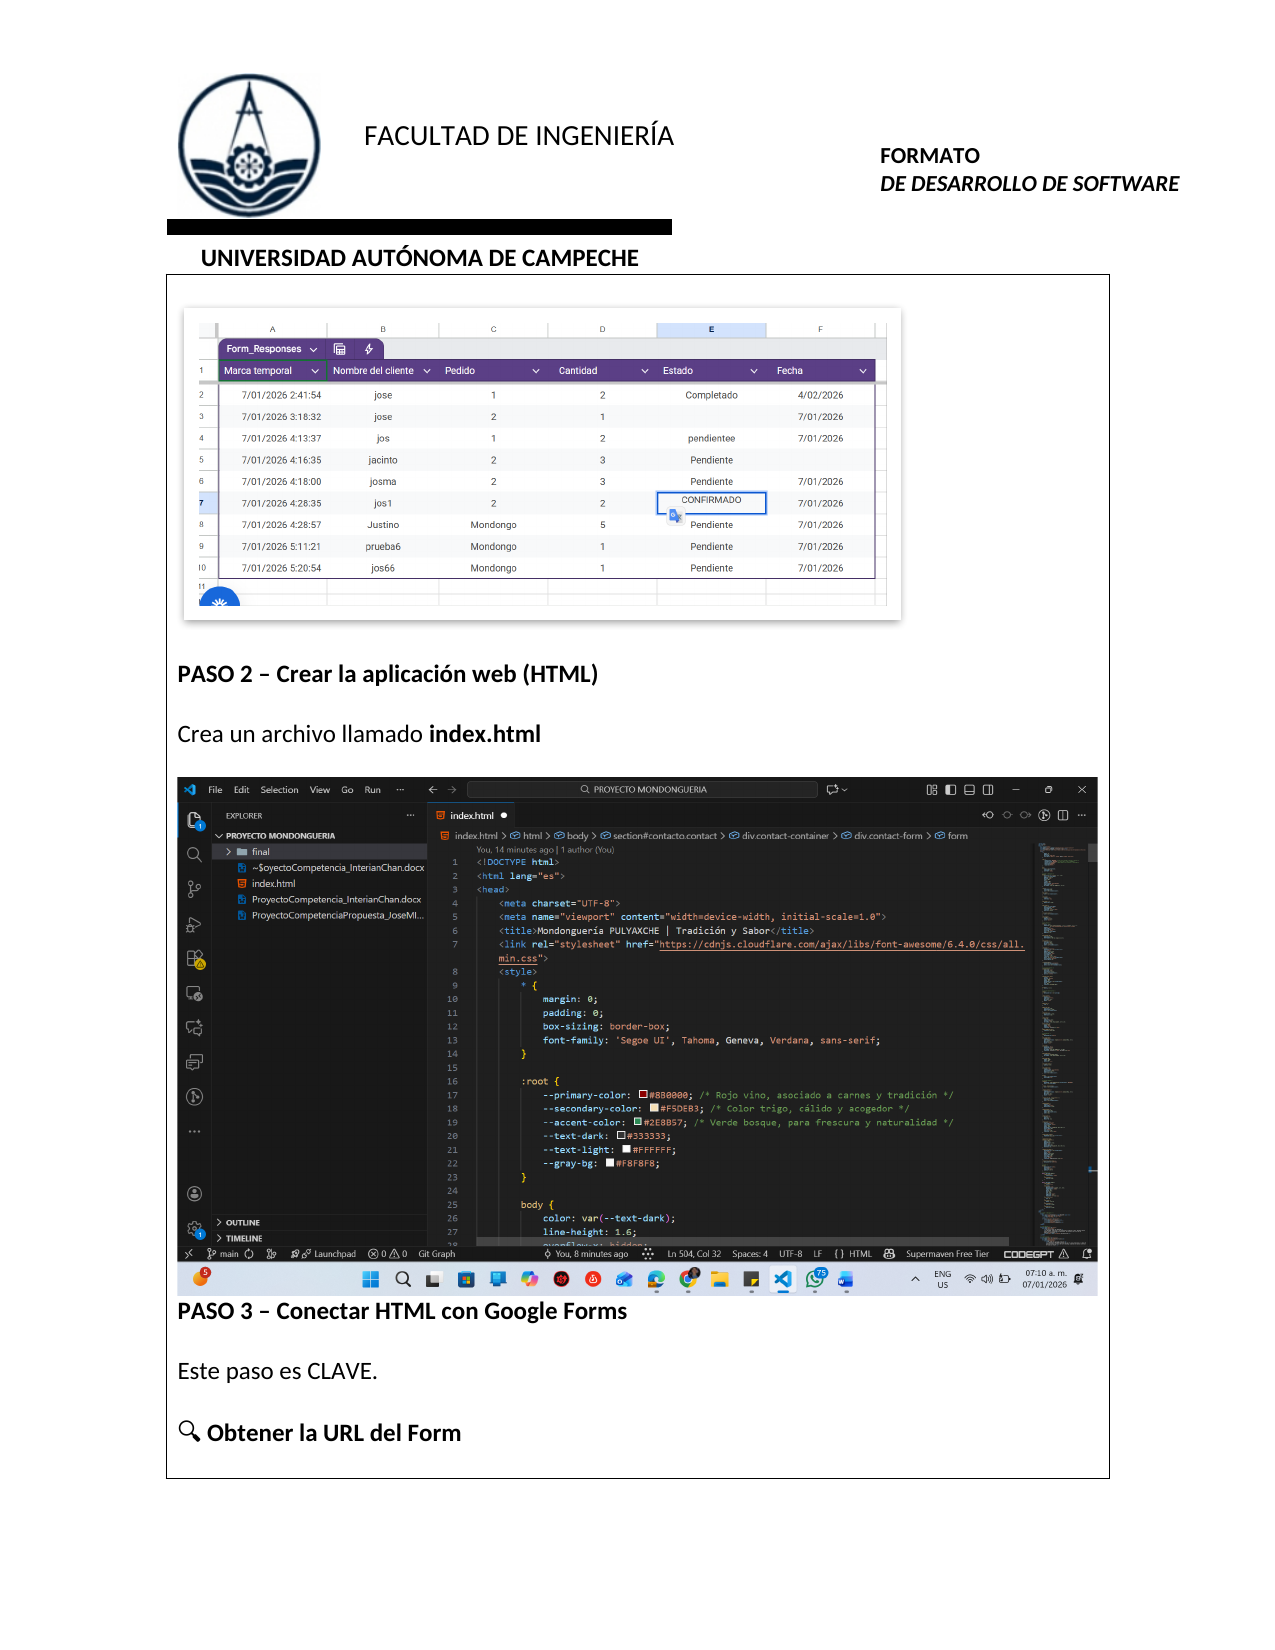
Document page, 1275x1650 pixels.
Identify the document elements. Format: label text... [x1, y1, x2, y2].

picture [177, 73, 321, 218]
picture [177, 777, 1098, 1296]
picture [199, 323, 887, 606]
